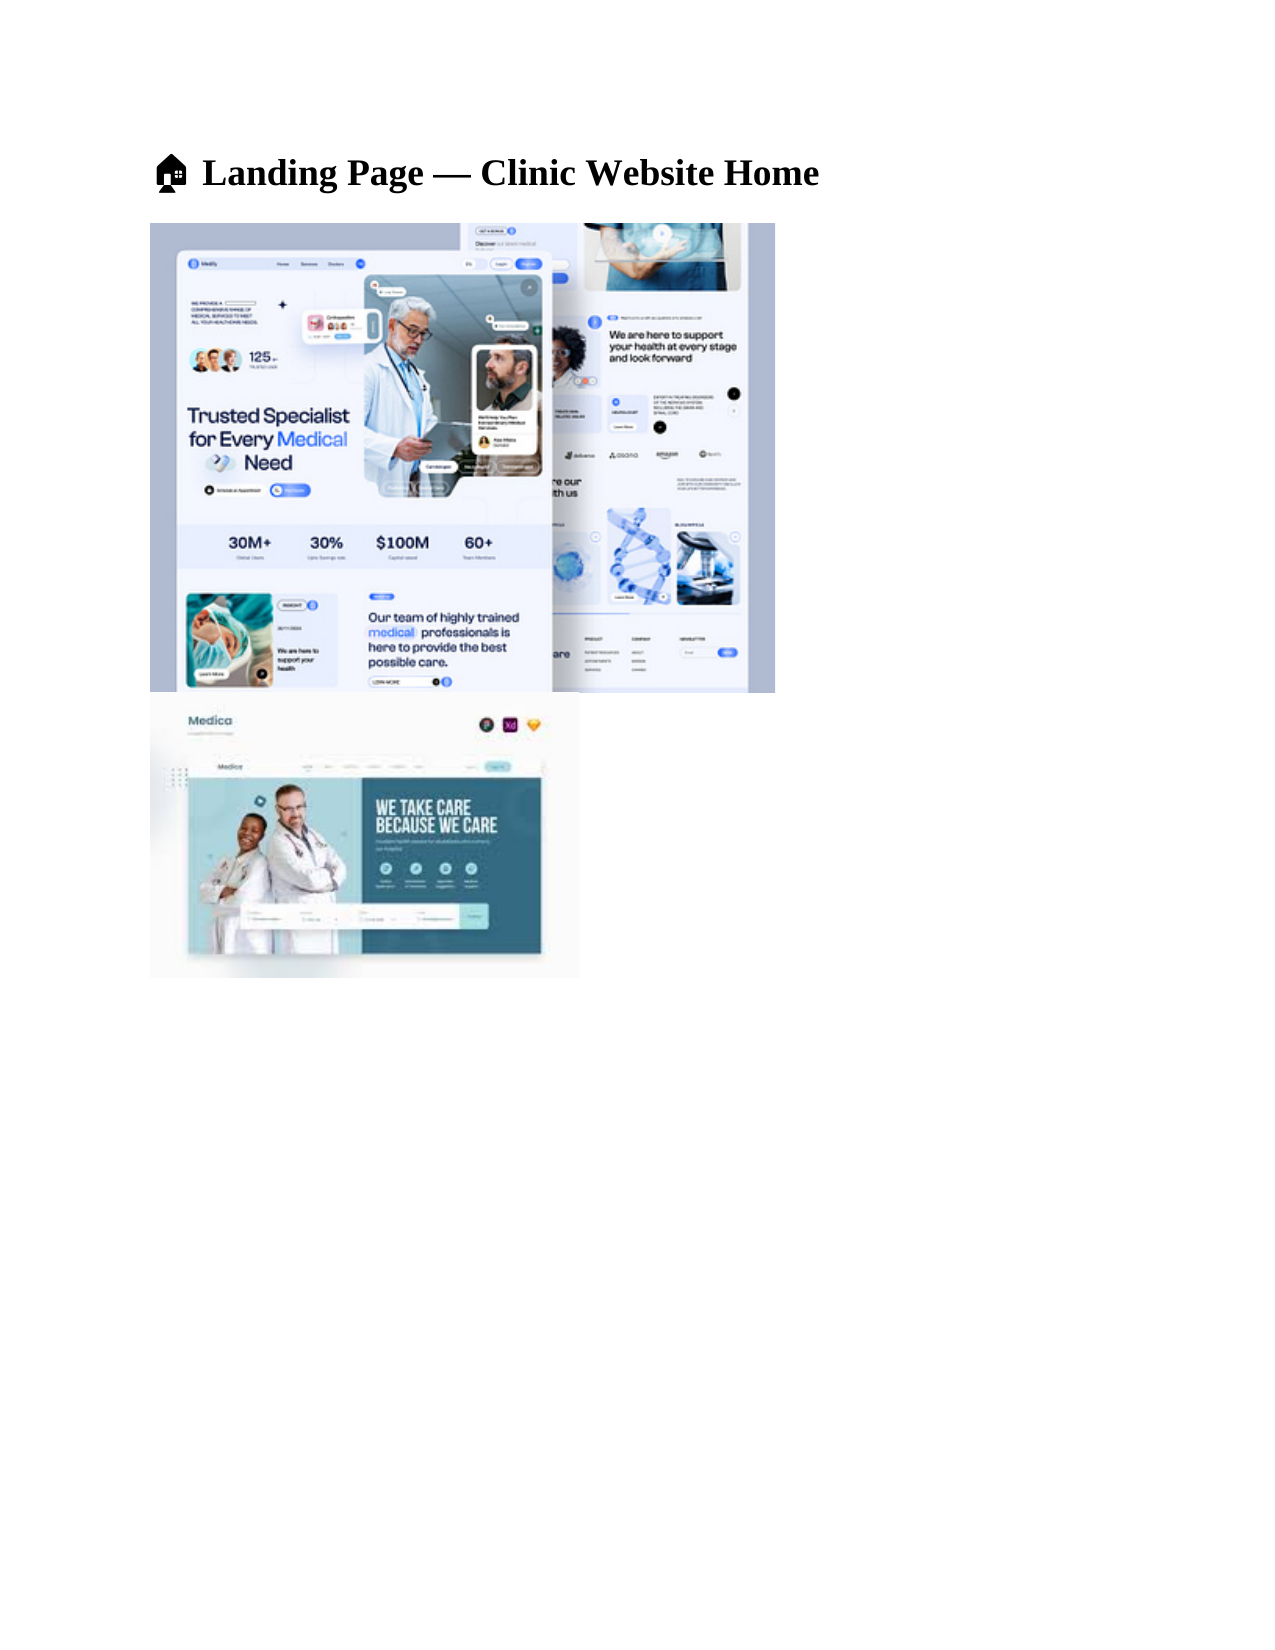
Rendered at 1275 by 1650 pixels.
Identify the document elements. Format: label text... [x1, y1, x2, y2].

picture [150, 223, 775, 978]
text 🏠 Landing Page — Clinic Website Home [150, 150, 1125, 194]
